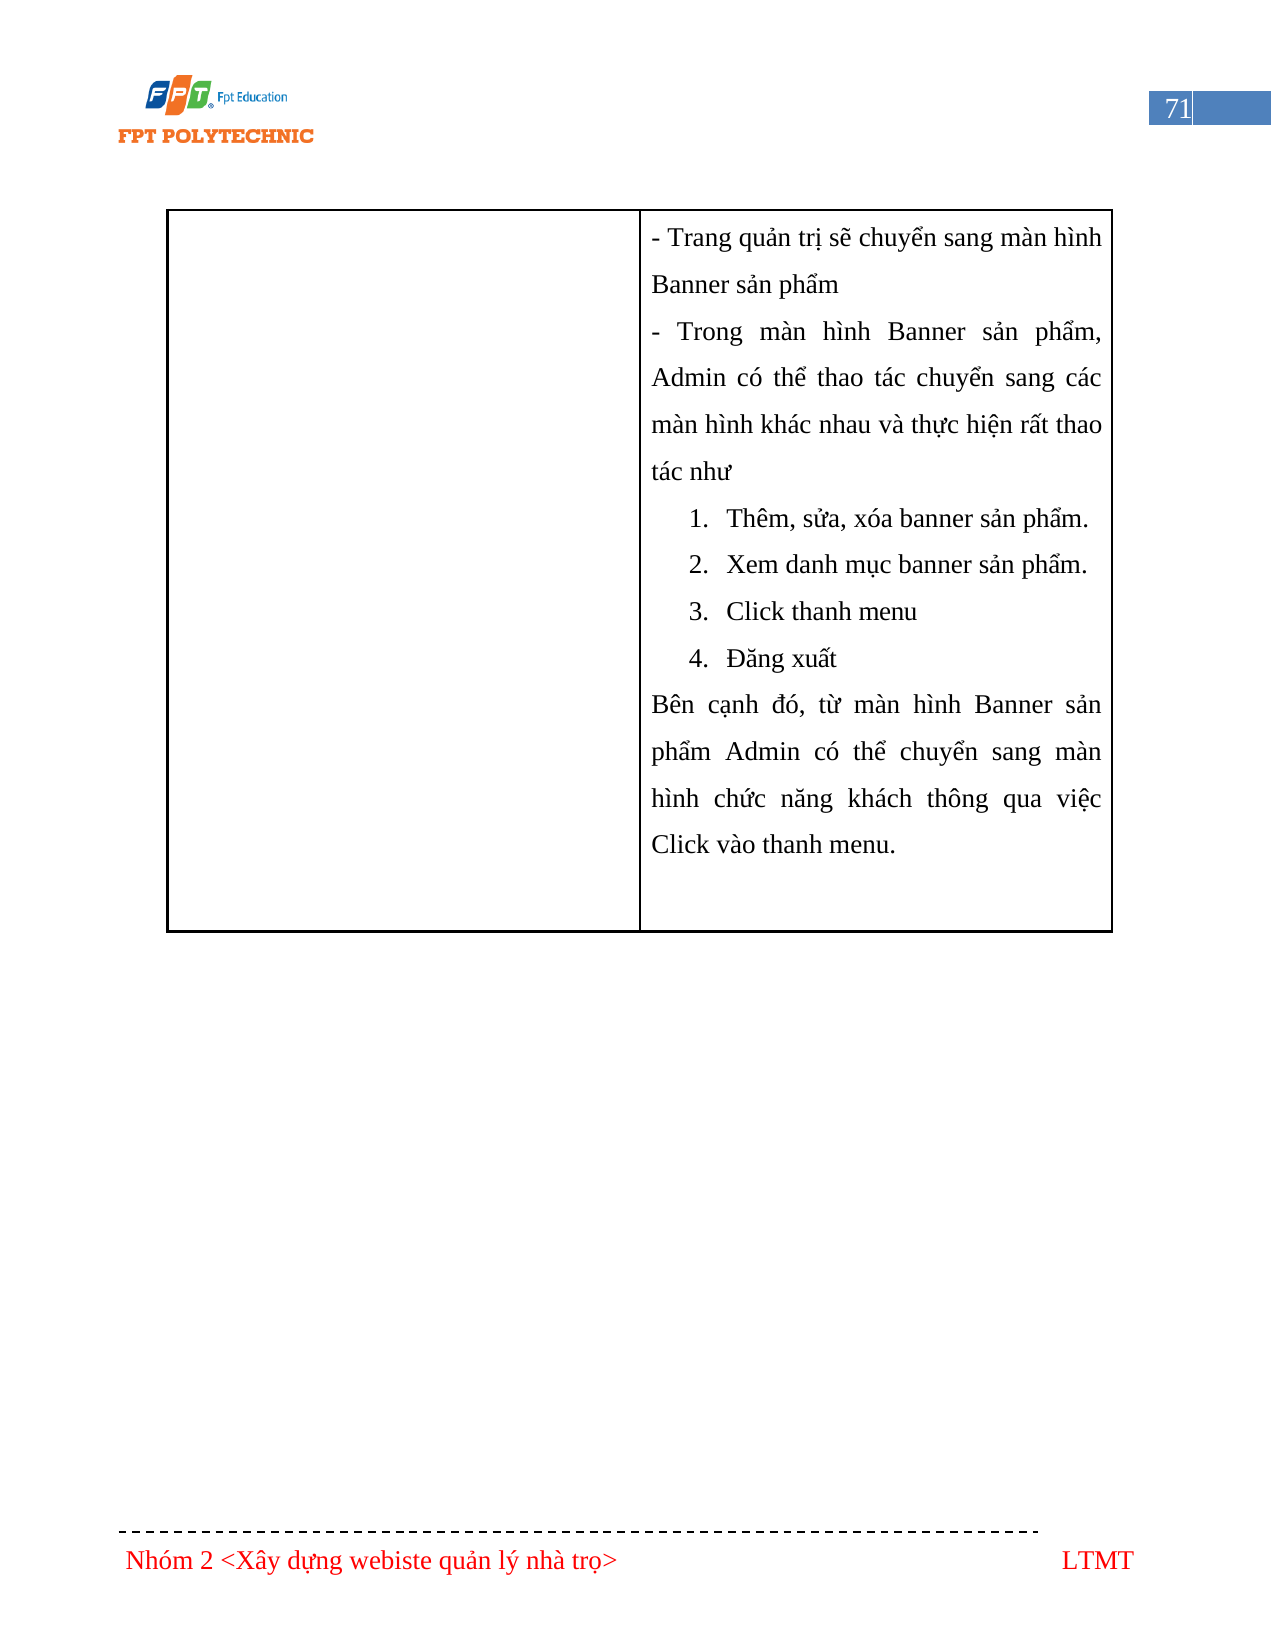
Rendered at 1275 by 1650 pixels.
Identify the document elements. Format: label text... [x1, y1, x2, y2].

picture [118, 75, 314, 143]
table_header Trang quản trị sẽ chuyển sang màn hình Banner sản phẩm Trong màn hình Banner sản phẩm, Admin có thể thao tác chuyển sang các màn hình khác nhau và thực hiện rất thao tác như Thêm, sửa, xóa banner sản phẩm. Xem danh mục banner sản phẩm. Click thanh menu Đăng xuất Bên cạnh đó, từ màn hình Banner sản phẩm Admin có thể chuyển sang màn hình chức năng khách thông qua việc Click vào thanh menu. [641, 211, 1111, 930]
table_header [169, 211, 639, 930]
